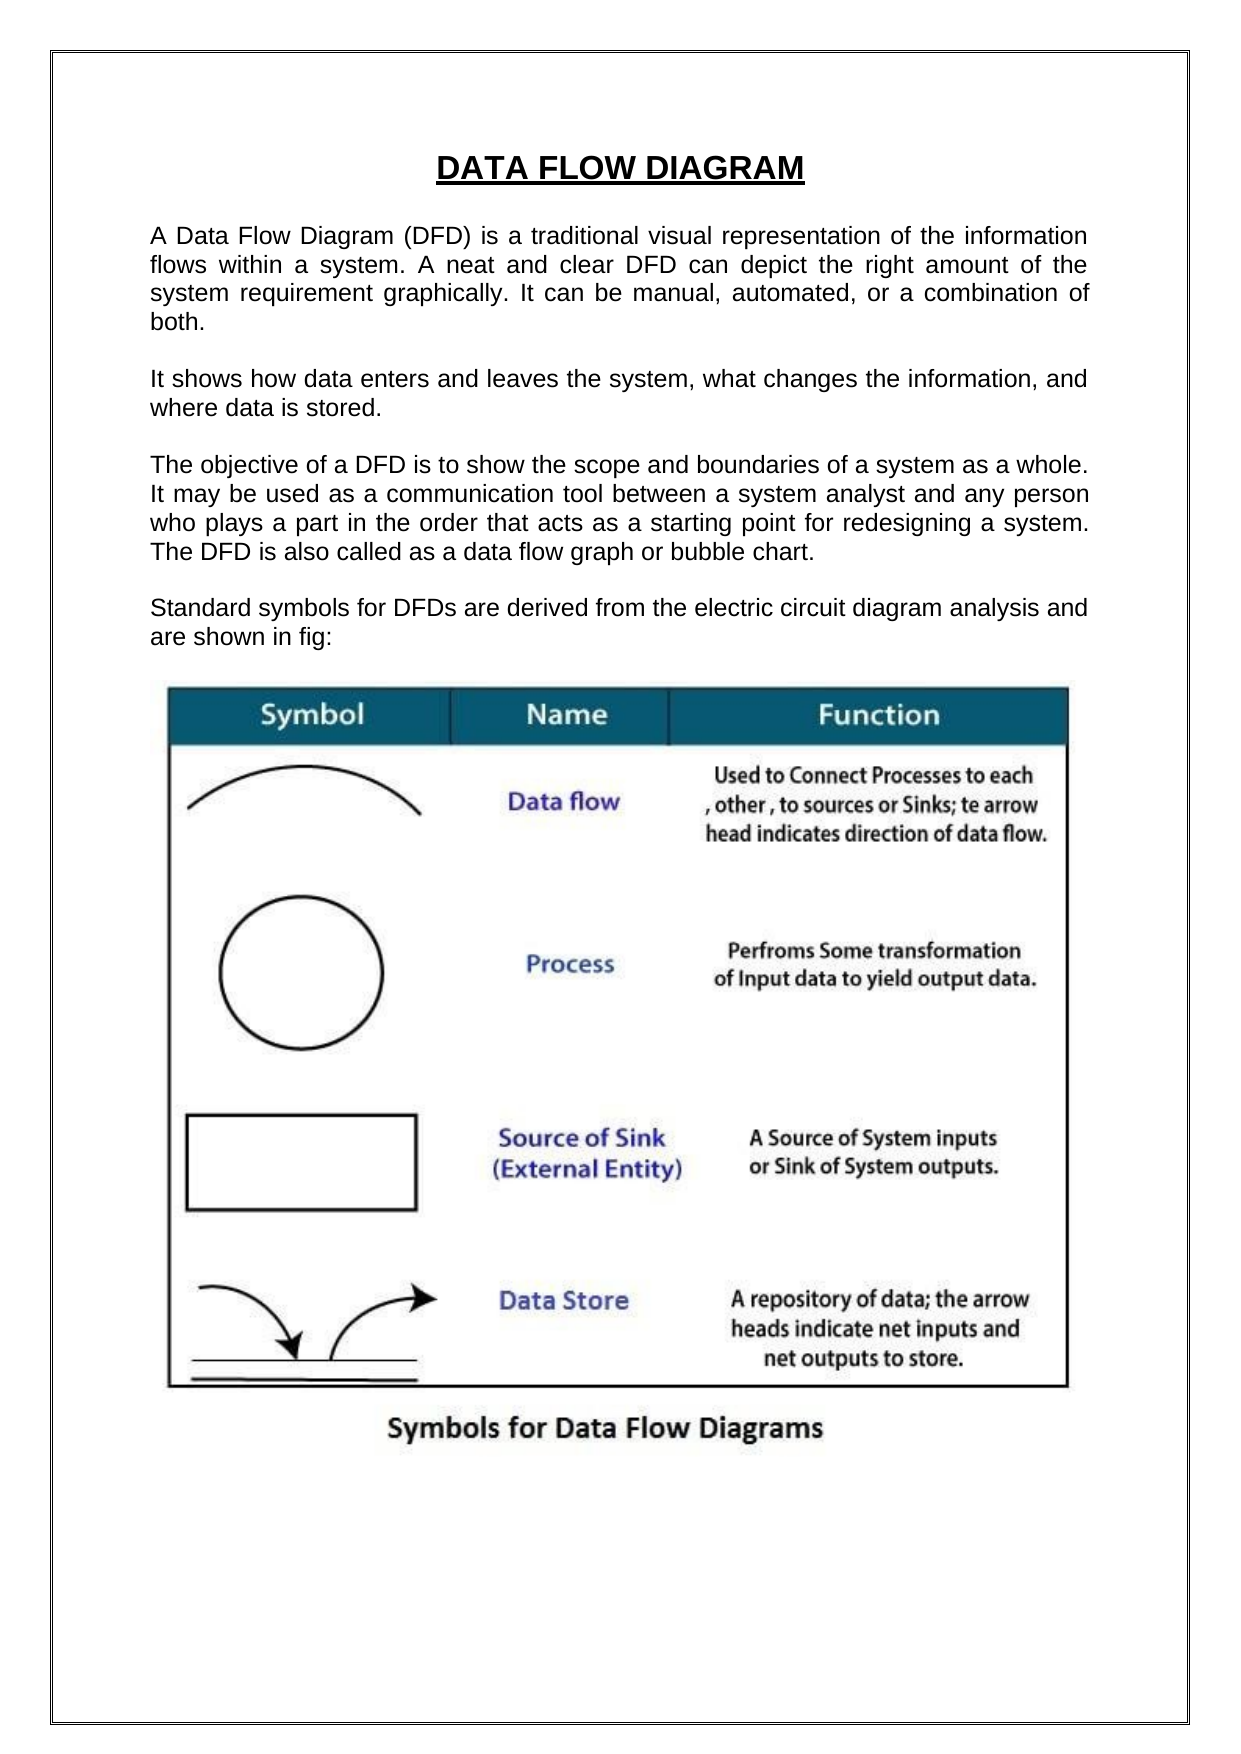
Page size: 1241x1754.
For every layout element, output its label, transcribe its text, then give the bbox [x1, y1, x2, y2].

picture [150, 680, 1077, 1457]
subtitle DATA FLOW DIAGRAM [199, 148, 1041, 186]
text It shows how data enters and leaves the system, what changes the information, and where data is stored. [150, 365, 1090, 421]
text The objective of a DFD is to show the scope and boundaries of a system as a whole. It may be used as a communication tool between a system analyst and any person who plays a part in the order that acts as a starting point for redesigning a system. The DFD is also called as a data flow graph or bubble chart. [150, 450, 1091, 565]
text Standard symbols for DFDs are derived from the electric circuit diagram analysis and are shown in fig: [150, 594, 1090, 650]
text A Data Flow Diagram (DFD) is a traditional visual representation of the information flows within a system. A neat and clear DFD can depict the right amount of the system requirement graphically. It can be manual, automated, or a combination of both. [150, 221, 1090, 336]
